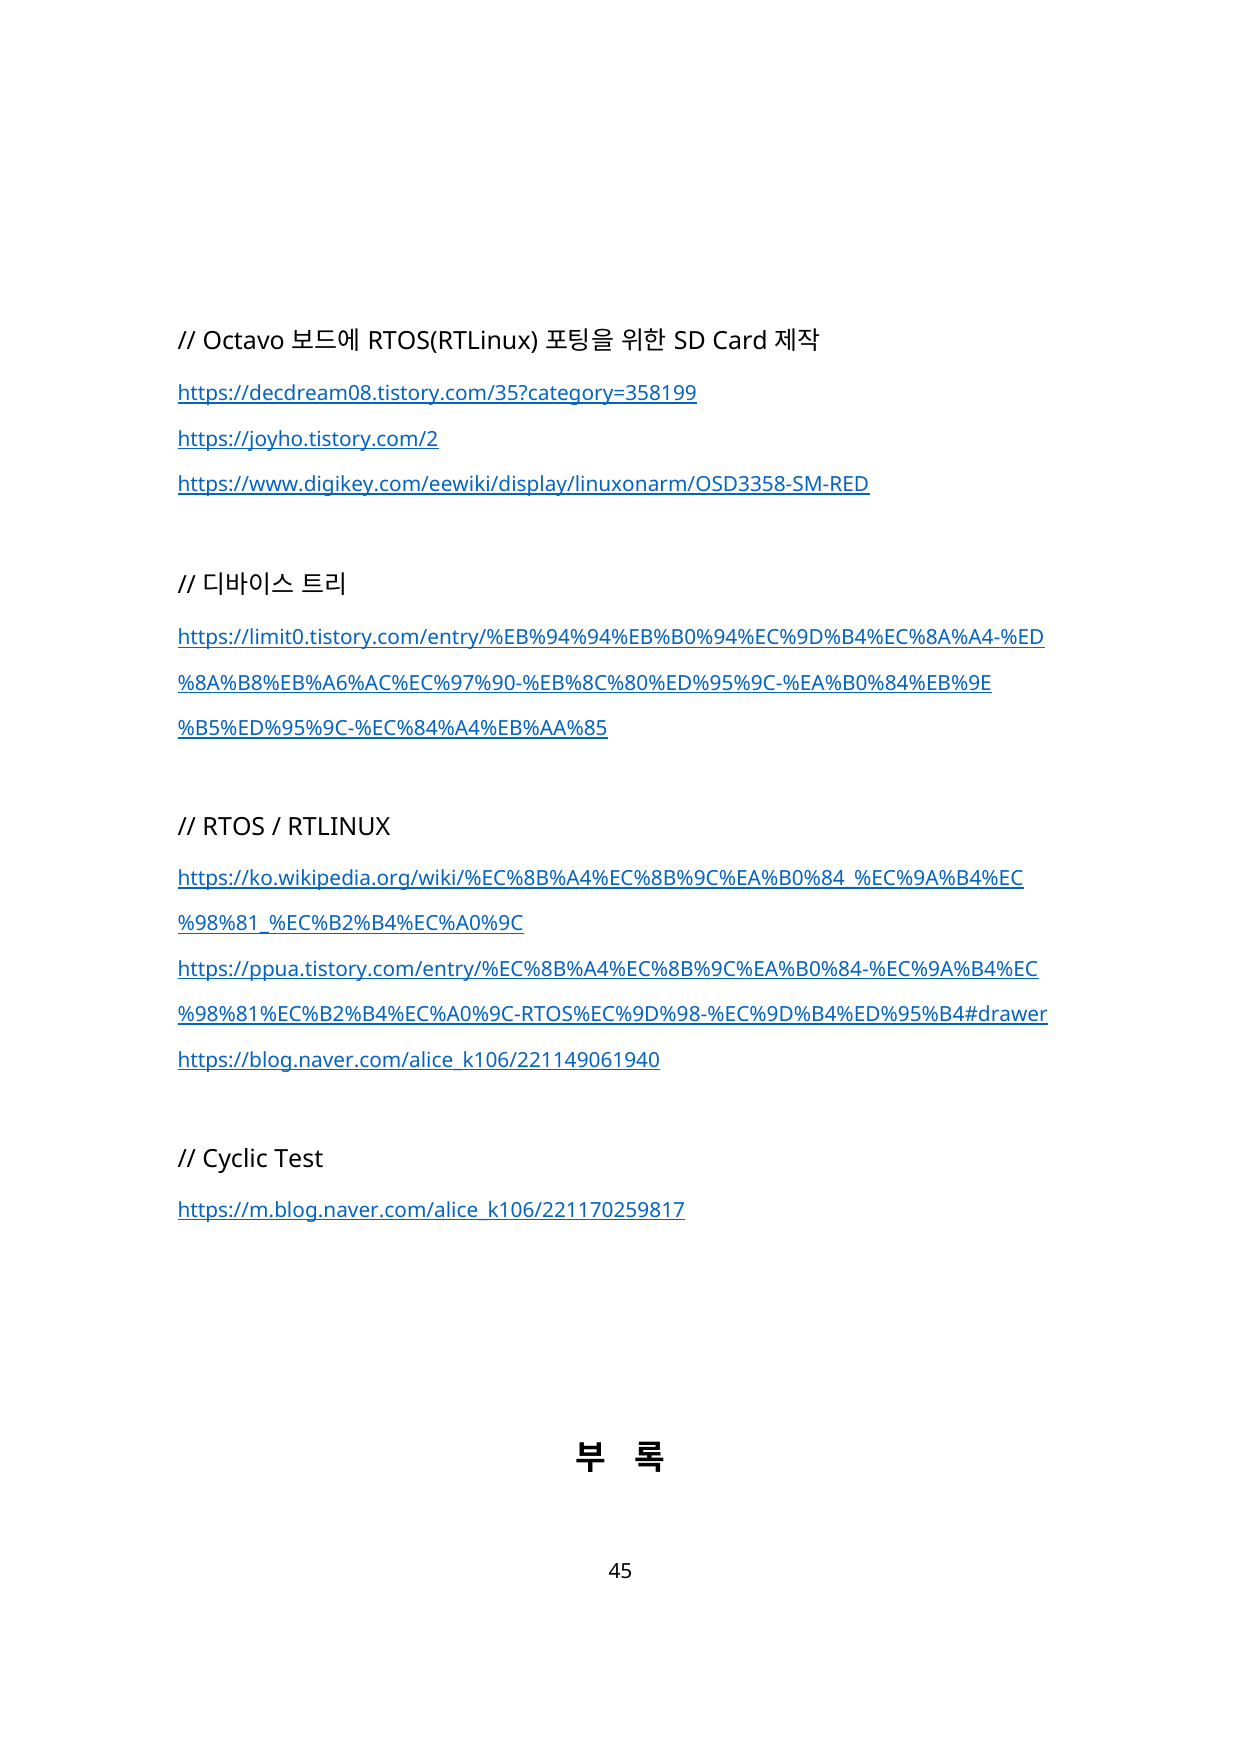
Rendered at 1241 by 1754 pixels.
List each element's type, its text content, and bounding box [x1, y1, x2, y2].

text https://www.digikey.com/eewiki/display/linuxonarm/OSD3358-SM-RED [177, 469, 1063, 497]
text https://m.blog.naver.com/alice_k106/221170259817 [177, 1195, 1063, 1223]
text https://ko.wikipedia.org/wiki/%EC%8B%A4%EC%8B%9C%EA%B0%84_%EC%9A%B4%EC%98%81_%EC%B2%B4%EC%A0%9C [177, 863, 1063, 937]
text https://decdream08.tistory.com/35?category=358199 [177, 378, 1063, 407]
text 부 록 [177, 1431, 1063, 1479]
text // Octavo 보드에 RTOS(RTLinux) 포팅을 위한 SD Card 제작 [177, 320, 1063, 357]
text https://ppua.tistory.com/entry/%EC%8B%A4%EC%8B%9C%EA%B0%84-%EC%9A%B4%EC%98%81%EC%B2%B4%EC%A0%9C-RTOS%EC%9D%98-%EC%9D%B4%ED%95%B4#drawer [177, 954, 1063, 1028]
text https://joyho.tistory.com/2 [177, 424, 1063, 452]
text // 디바이스 트리 [177, 564, 1063, 601]
text // RTOS / RTLINUX [177, 809, 1063, 843]
text https://blog.naver.com/alice_k106/221149061940 [177, 1045, 1063, 1073]
text // Cyclic Test [177, 1140, 1063, 1174]
text https://limit0.tistory.com/entry/%EB%94%94%EB%B0%94%EC%9D%B4%EC%8A%A4-%ED%8A%B8%EB%A6%AC%EC%97%90-%EB%8C%80%ED%95%9C-%EA%B0%84%EB%9E%B5%ED%95%9C-%EC%84%A4%EB%AA%85 [177, 622, 1063, 742]
